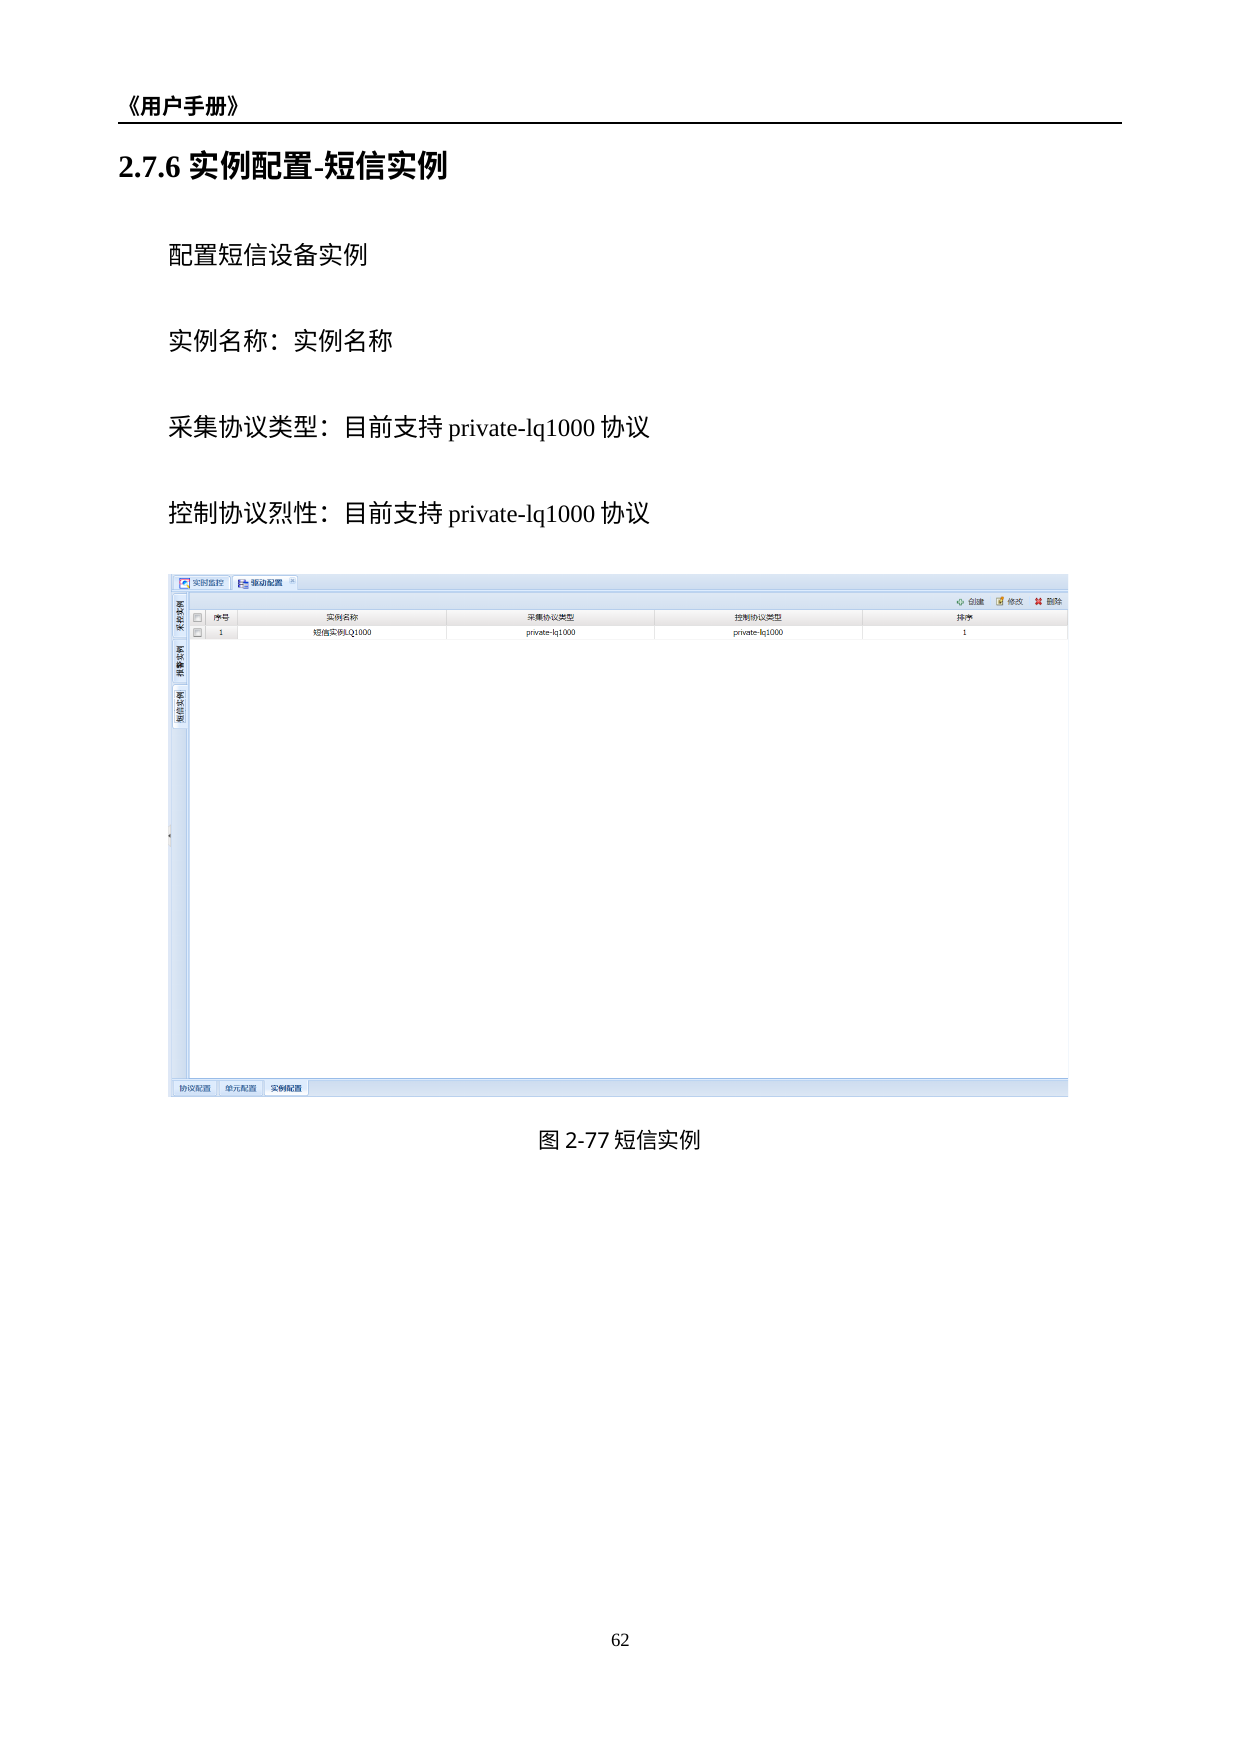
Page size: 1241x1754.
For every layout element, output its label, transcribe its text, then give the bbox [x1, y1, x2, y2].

picture [168, 574, 1069, 1097]
text 配置短信设备实例 [118, 220, 1122, 288]
text 图2-77短信实例 [118, 1122, 1122, 1156]
text 实例名称：实例名称 [118, 306, 1122, 374]
subtitle 2.7.6 实例配置-短信实例 [118, 129, 1122, 197]
text 采集协议类型：目前支持private-lq1000协议 [118, 392, 1122, 460]
text 控制协议烈性：目前支持private-lq1000协议 [118, 478, 1122, 546]
